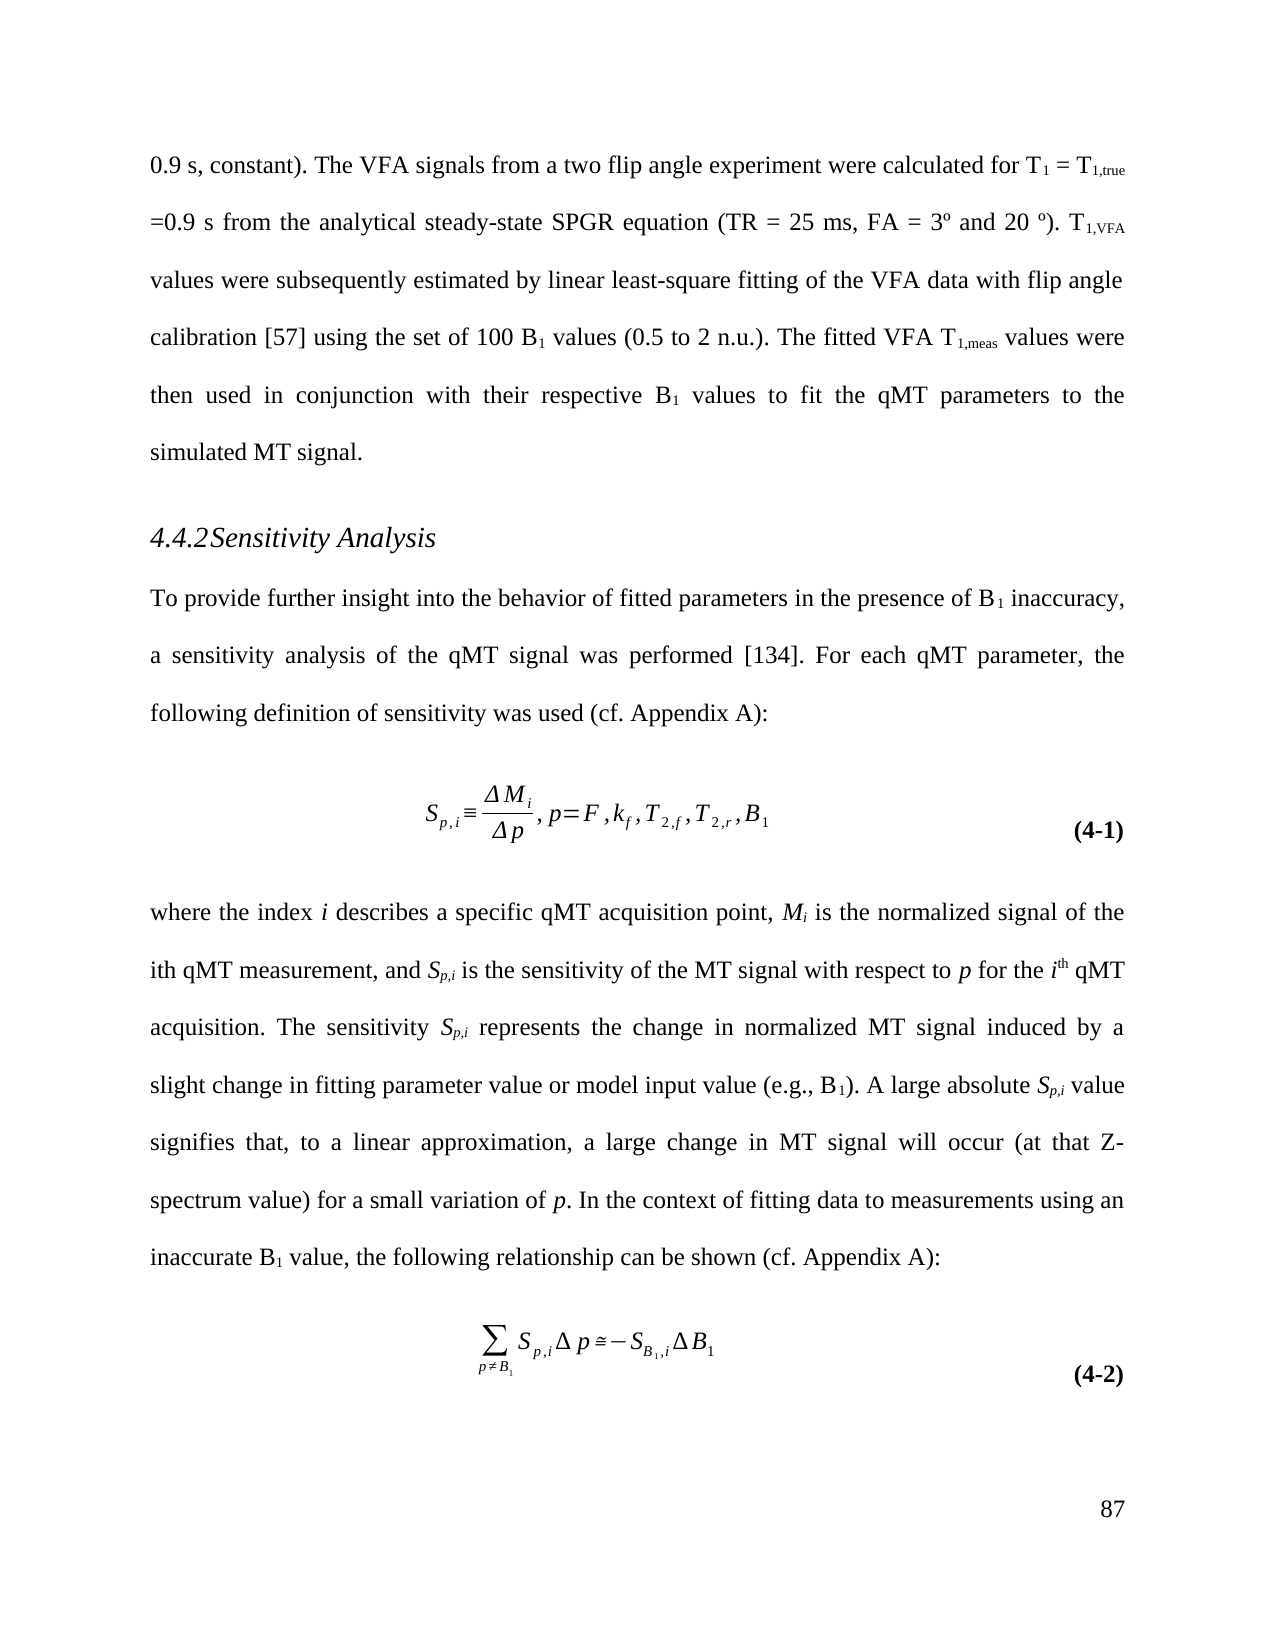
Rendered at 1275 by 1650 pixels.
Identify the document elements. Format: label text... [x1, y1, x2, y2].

table_header (4-1) [1043, 780, 1135, 897]
table_header (4-2) [1043, 1325, 1135, 1442]
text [150, 150, 1125, 466]
text To provide further insight into the behavior of fitted parameters in the presence of B1 inaccuracy, a sensitivity analysis of the qMT signal was performed [134]. For each qMT parameter, the following definition of sensitivity was used (cf. Appendix A): [150, 583, 1125, 727]
table_header [150, 1325, 1043, 1442]
table_header [150, 780, 1043, 897]
subtitle Sensitivity Analysis [150, 520, 1125, 553]
text where the index i describes a specific qMT acquisition point, Mi is the normalized signal of the ith qMT measurement, and Sp,i is the sensitivity of the MT signal with respect to p for the ith qMT acquisition. The sensitivity Sp,i represents the change in normalized MT signal induced by a slight change in fitting parameter value or model input value (e.g., B1). A large absolute Sp,i value signifies that, to a linear approximation, a large change in MT signal will occur (at that Z-spectrum value) for a small variation of p. In the context of fitting data to measurements using an inaccurate B1 value, the following relationship can be shown (cf. Appendix A): [150, 897, 1125, 1271]
